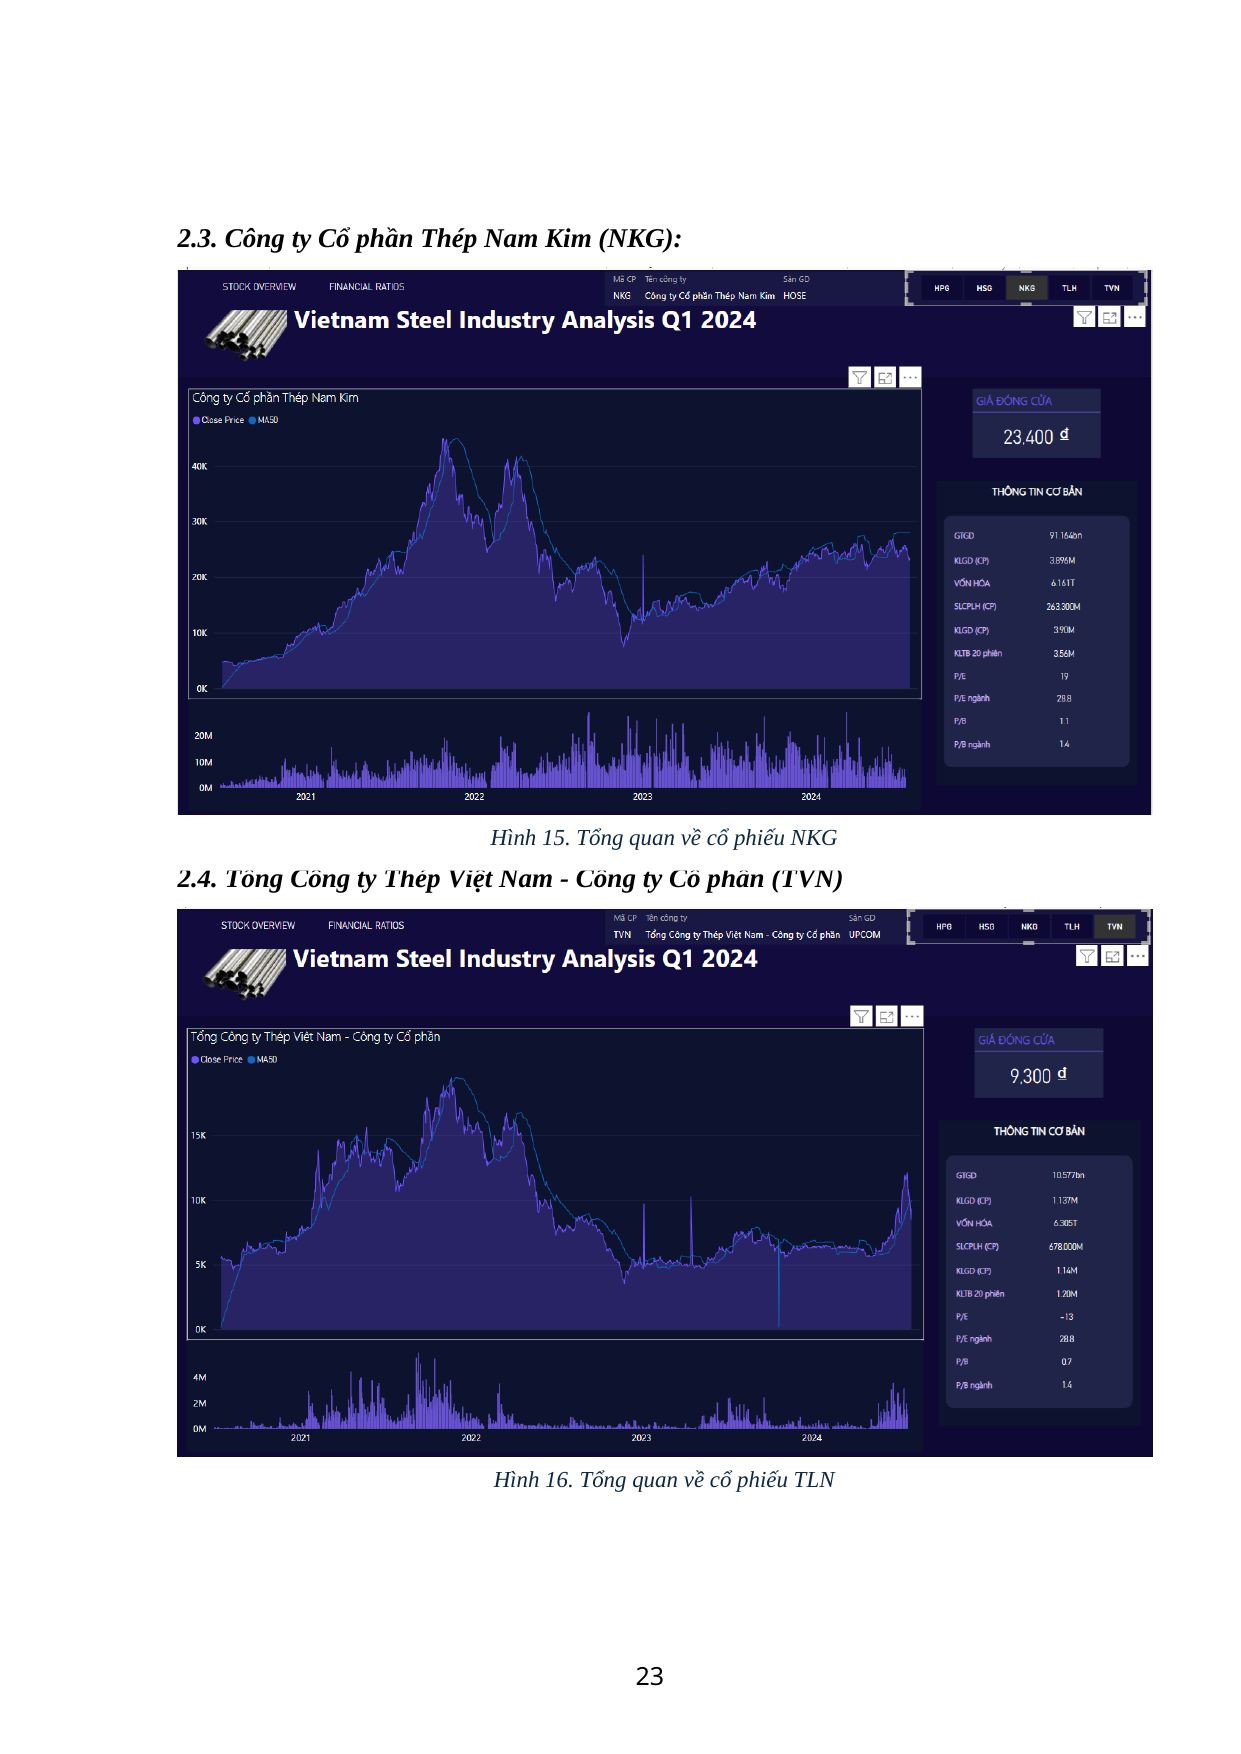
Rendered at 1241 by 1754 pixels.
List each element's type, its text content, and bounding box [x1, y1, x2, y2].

picture [177, 907, 1153, 1457]
subtitle 2.4. Tổng Công ty Thép Việt Nam - Công ty Cổ phần (TVN) [177, 871, 1122, 894]
subtitle 2.3. Công ty Cổ phần Thép Nam Kim (NKG): [177, 222, 1122, 253]
picture [177, 267, 1153, 815]
